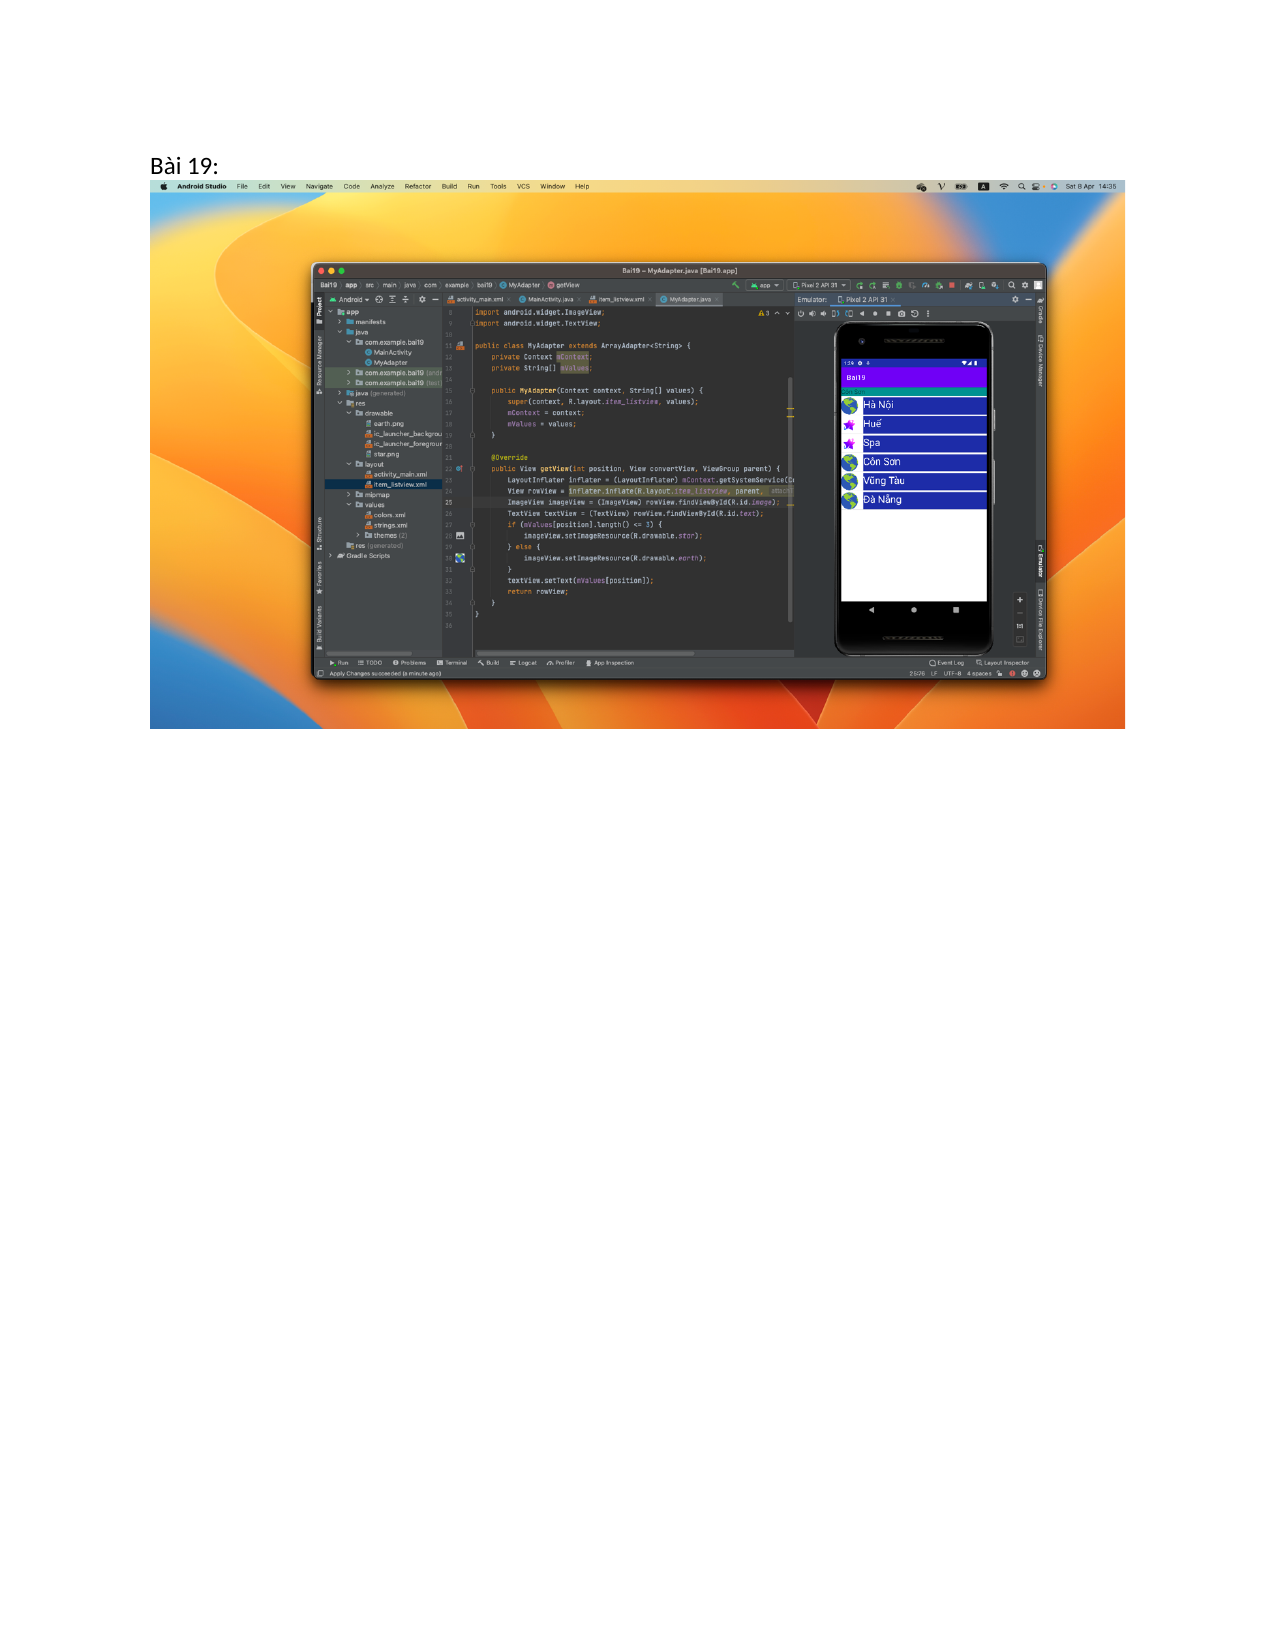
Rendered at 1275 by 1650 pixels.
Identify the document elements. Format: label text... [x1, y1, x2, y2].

text Bài 19: [150, 150, 1125, 180]
picture [150, 180, 1125, 729]
